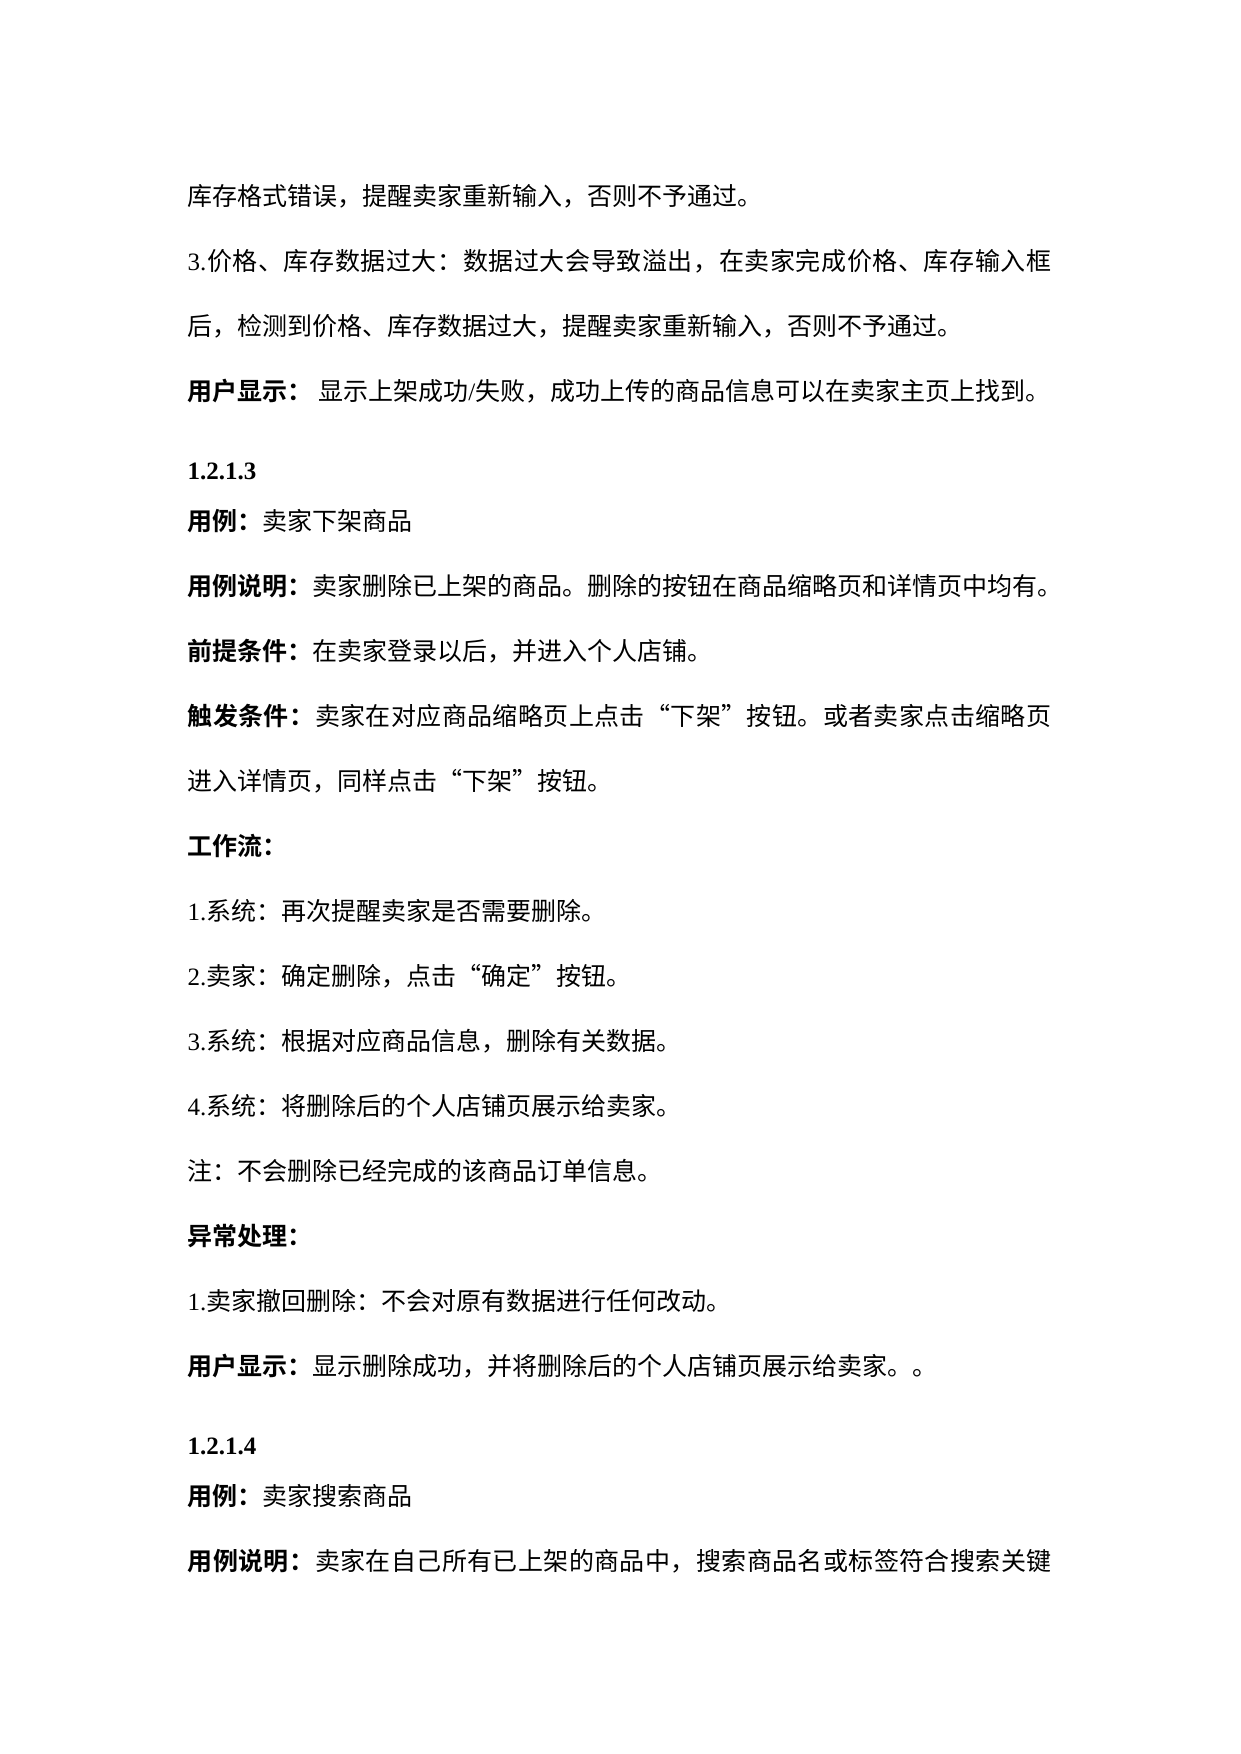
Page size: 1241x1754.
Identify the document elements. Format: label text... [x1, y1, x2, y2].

text 3.系统：根据对应商品信息，删除有关数据。 [187, 1007, 1053, 1072]
text 用例：卖家搜索商品 [187, 1462, 1053, 1527]
text 用例：卖家下架商品 [187, 487, 1053, 552]
text 1.卖家撤回删除：不会对原有数据进行任何改动。 [187, 1267, 1053, 1332]
text 异常处理： [187, 1202, 1053, 1267]
text 用例说明：卖家删除已上架的商品。删除的按钮在商品缩略页和详情页中均有。 [187, 552, 1053, 617]
text 用户显示：显示删除成功，并将删除后的个人店铺页展示给卖家。。 [187, 1332, 1053, 1397]
text 前提条件：在卖家登录以后，并进入个人店铺。 [187, 617, 1053, 682]
text 工作流： [187, 812, 1053, 877]
text 1.2.1.3 [187, 454, 1053, 487]
text 3.价格、库存数据过大：数据过大会导致溢出，在卖家完成价格、库存输入框后，检测到价格、库存数据过大，提醒卖家重新输入，否则不予通过。 [187, 227, 1053, 357]
text 2.卖家：确定删除，点击“确定”按钮。 [187, 942, 1053, 1007]
text 触发条件：卖家在对应商品缩略页上点击“下架”按钮。或者卖家点击缩略页进入详情页，同样点击“下架”按钮。 [187, 682, 1053, 812]
text 用户显示： 显示上架成功/失败，成功上传的商品信息可以在卖家主页上找到。 [187, 357, 1053, 422]
text 1.系统：再次提醒卖家是否需要删除。 [187, 877, 1053, 942]
text 4.系统：将删除后的个人店铺页展示给卖家。 [187, 1072, 1053, 1137]
text 注：不会删除已经完成的该商品订单信息。 [187, 1137, 1053, 1202]
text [187, 1527, 1053, 1592]
text 1.2.1.4 [187, 1429, 1053, 1462]
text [187, 162, 1053, 227]
